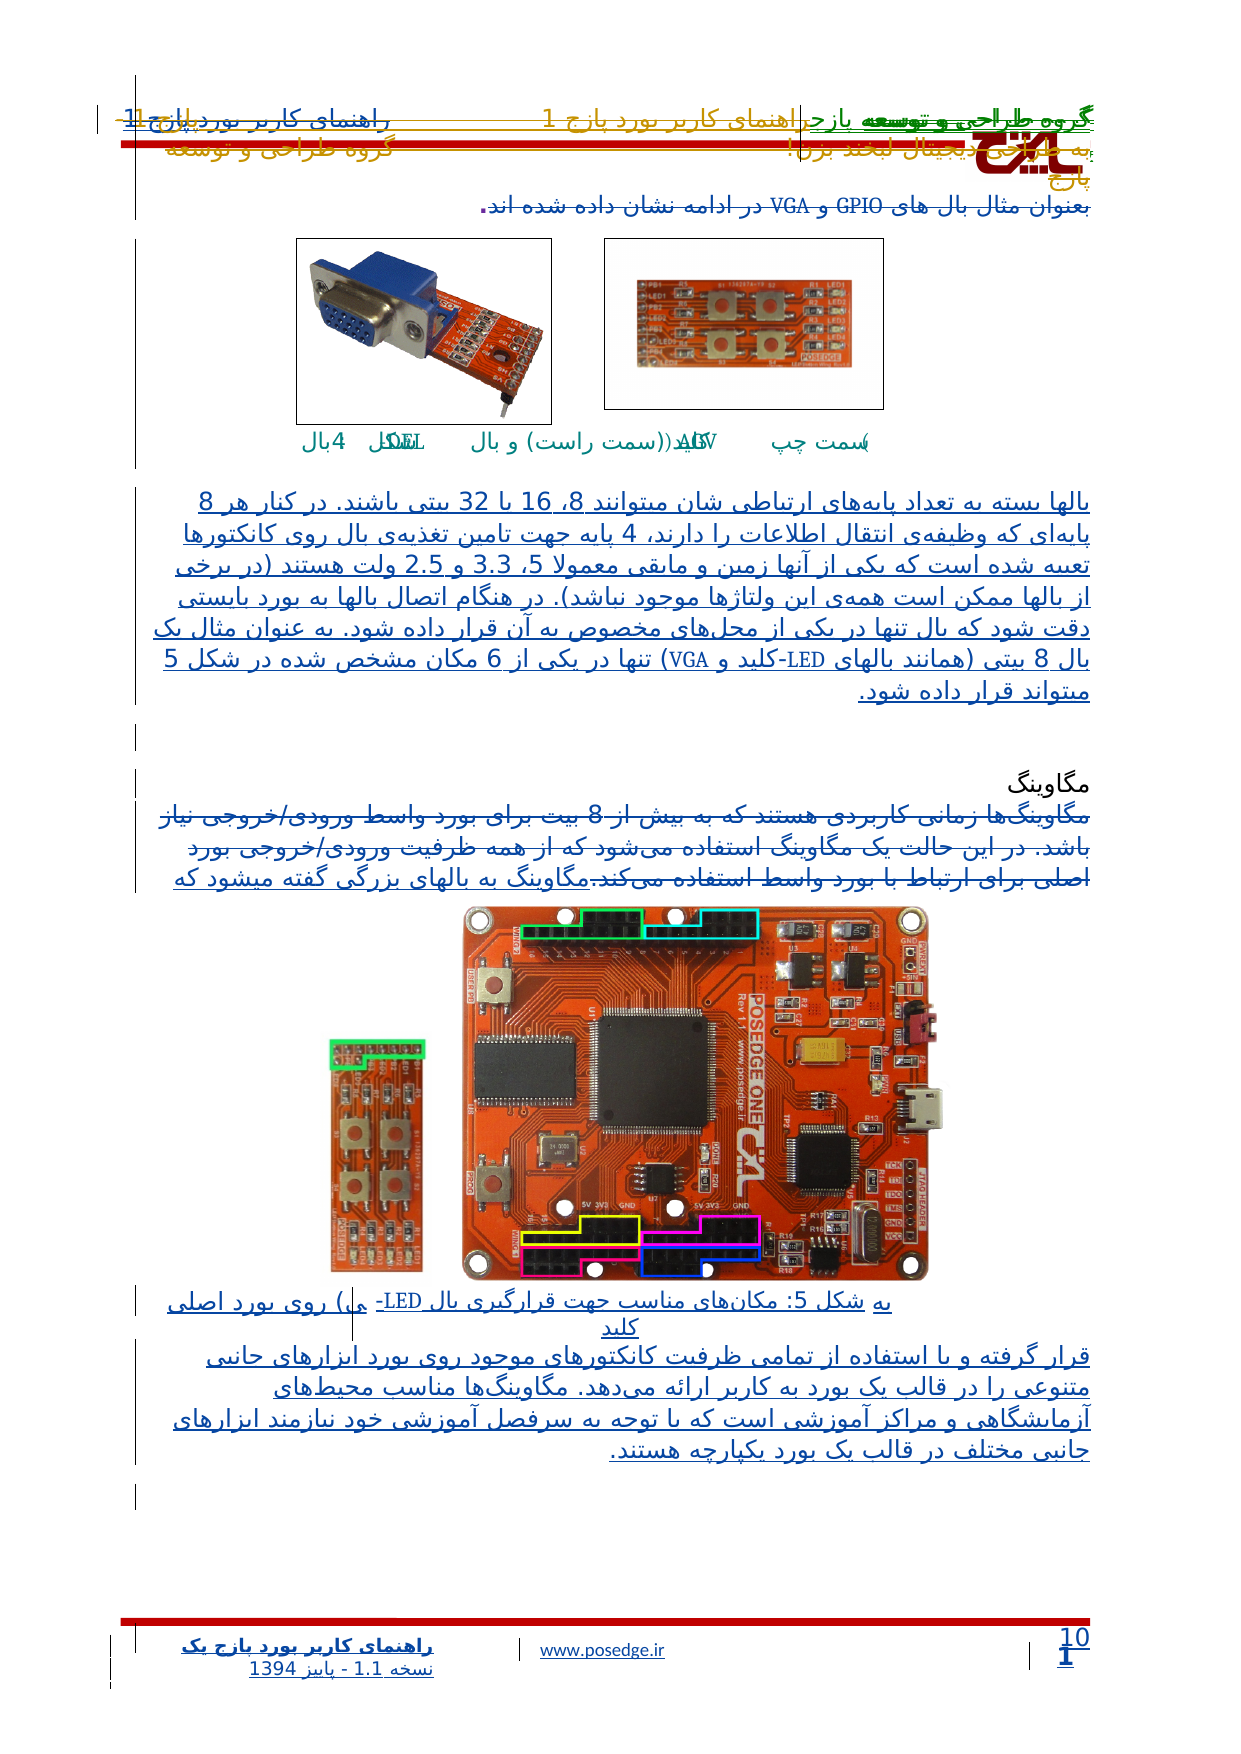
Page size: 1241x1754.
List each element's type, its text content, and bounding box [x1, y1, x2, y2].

text . [150, 192, 1090, 220]
picture [605, 239, 883, 409]
picture [321, 896, 965, 1291]
picture [989, 151, 999, 157]
picture [1061, 123, 1072, 129]
picture [1006, 123, 1059, 129]
picture [964, 123, 1091, 182]
picture [969, 123, 1005, 129]
picture [297, 239, 551, 424]
subtitle مگاوینگ [150, 769, 1090, 798]
